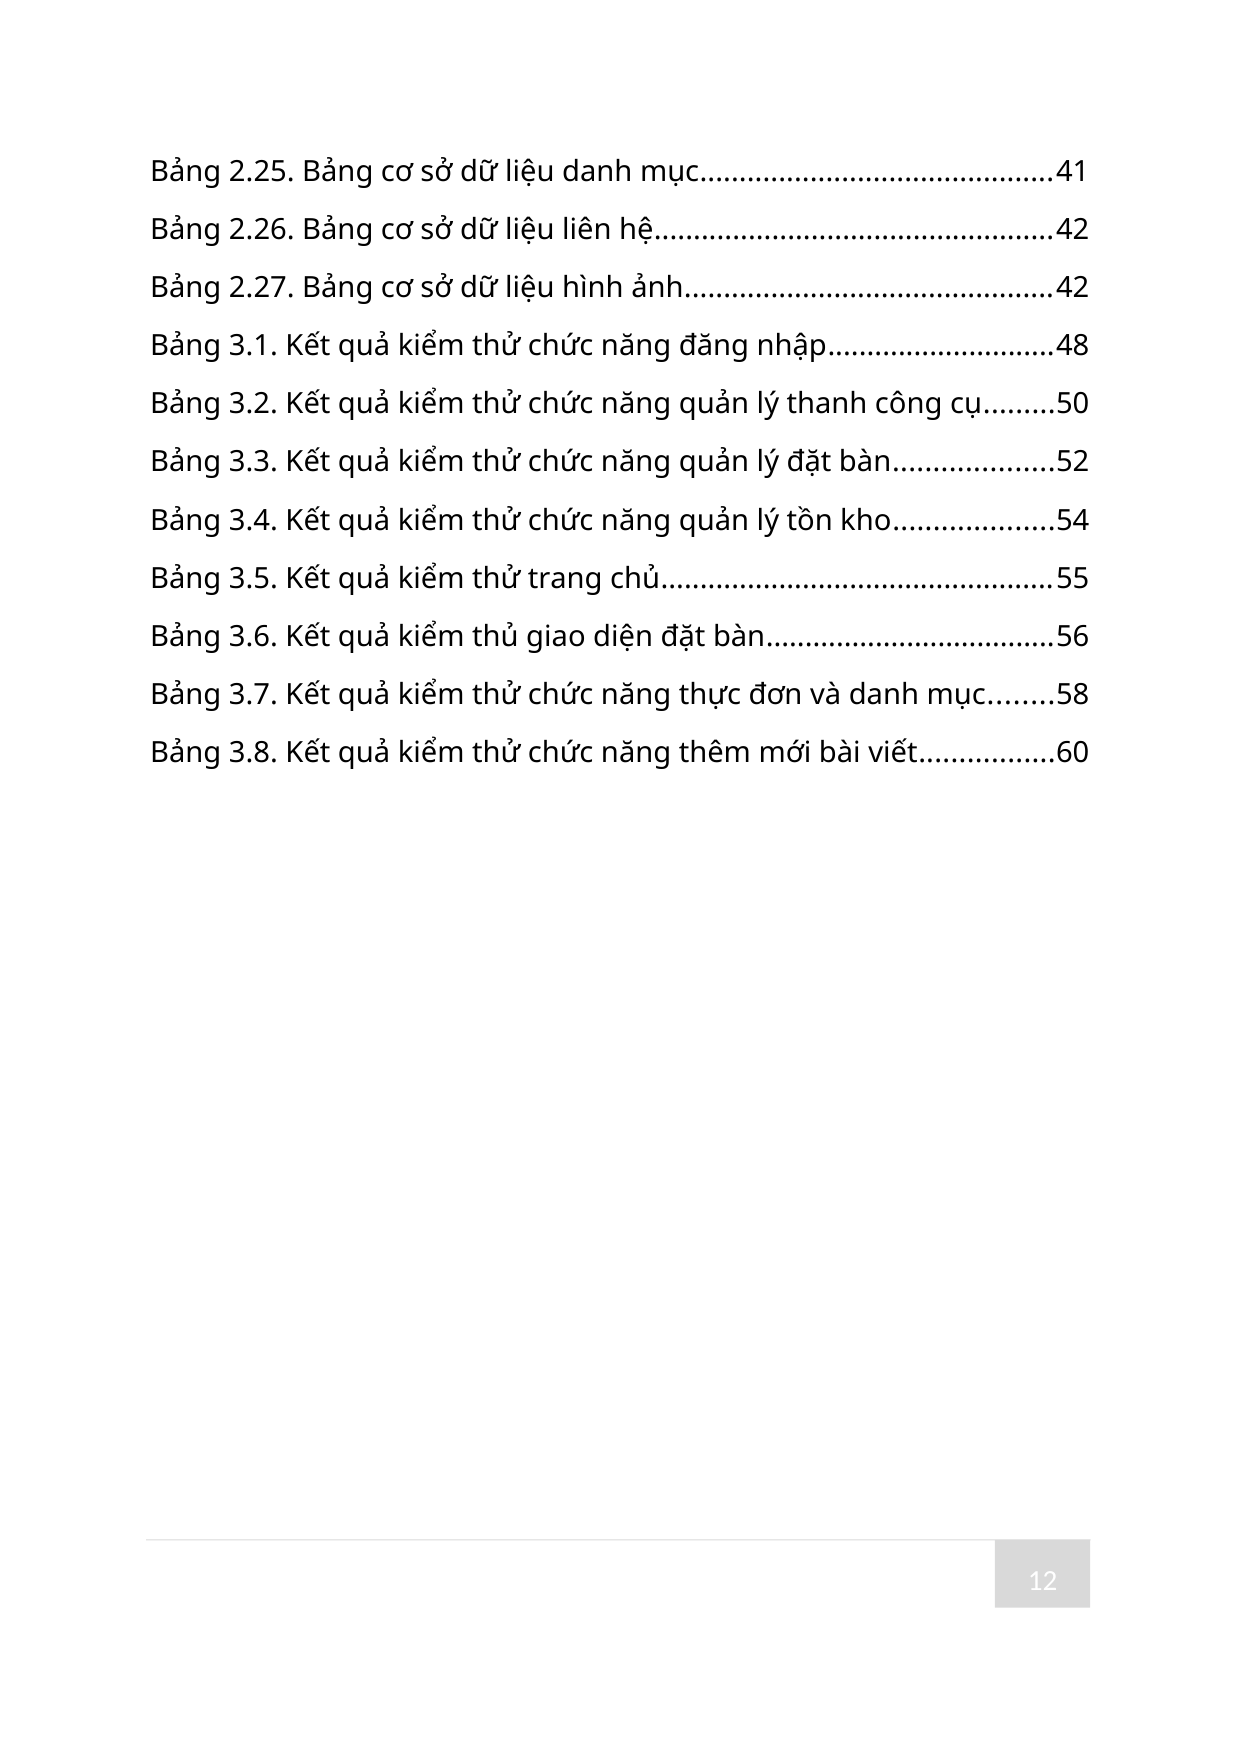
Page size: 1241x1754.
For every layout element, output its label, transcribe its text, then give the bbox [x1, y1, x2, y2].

text Bảng 3.4. Kết quả kiểm thử chức năng quản lý tồn kho 54 [150, 499, 1090, 538]
text Bảng 3.3. Kết quả kiểm thử chức năng quản lý đặt bàn 52 [150, 441, 1090, 480]
text Bảng 3.5. Kết quả kiểm thử trang chủ 55 [150, 557, 1090, 597]
text Bảng 3.6. Kết quả kiểm thủ giao diện đặt bàn 56 [150, 615, 1090, 655]
text Bảng 3.7. Kết quả kiểm thử chức năng thực đơn và danh mục 58 [150, 673, 1090, 713]
text Bảng 3.8. Kết quả kiểm thử chức năng thêm mới bài viết 60 [150, 731, 1090, 771]
text Bảng 3.1. Kết quả kiểm thử chức năng đăng nhập 48 [150, 324, 1090, 364]
text Bảng 2.25. Bảng cơ sở dữ liệu danh mục 41 [150, 150, 1090, 190]
text Bảng 3.2. Kết quả kiểm thử chức năng quản lý thanh công cụ 50 [150, 382, 1090, 422]
text Bảng 2.27. Bảng cơ sở dữ liệu hình ảnh 42 [150, 266, 1090, 306]
text Bảng 2.26. Bảng cơ sở dữ liệu liên hệ 42 [150, 208, 1090, 248]
